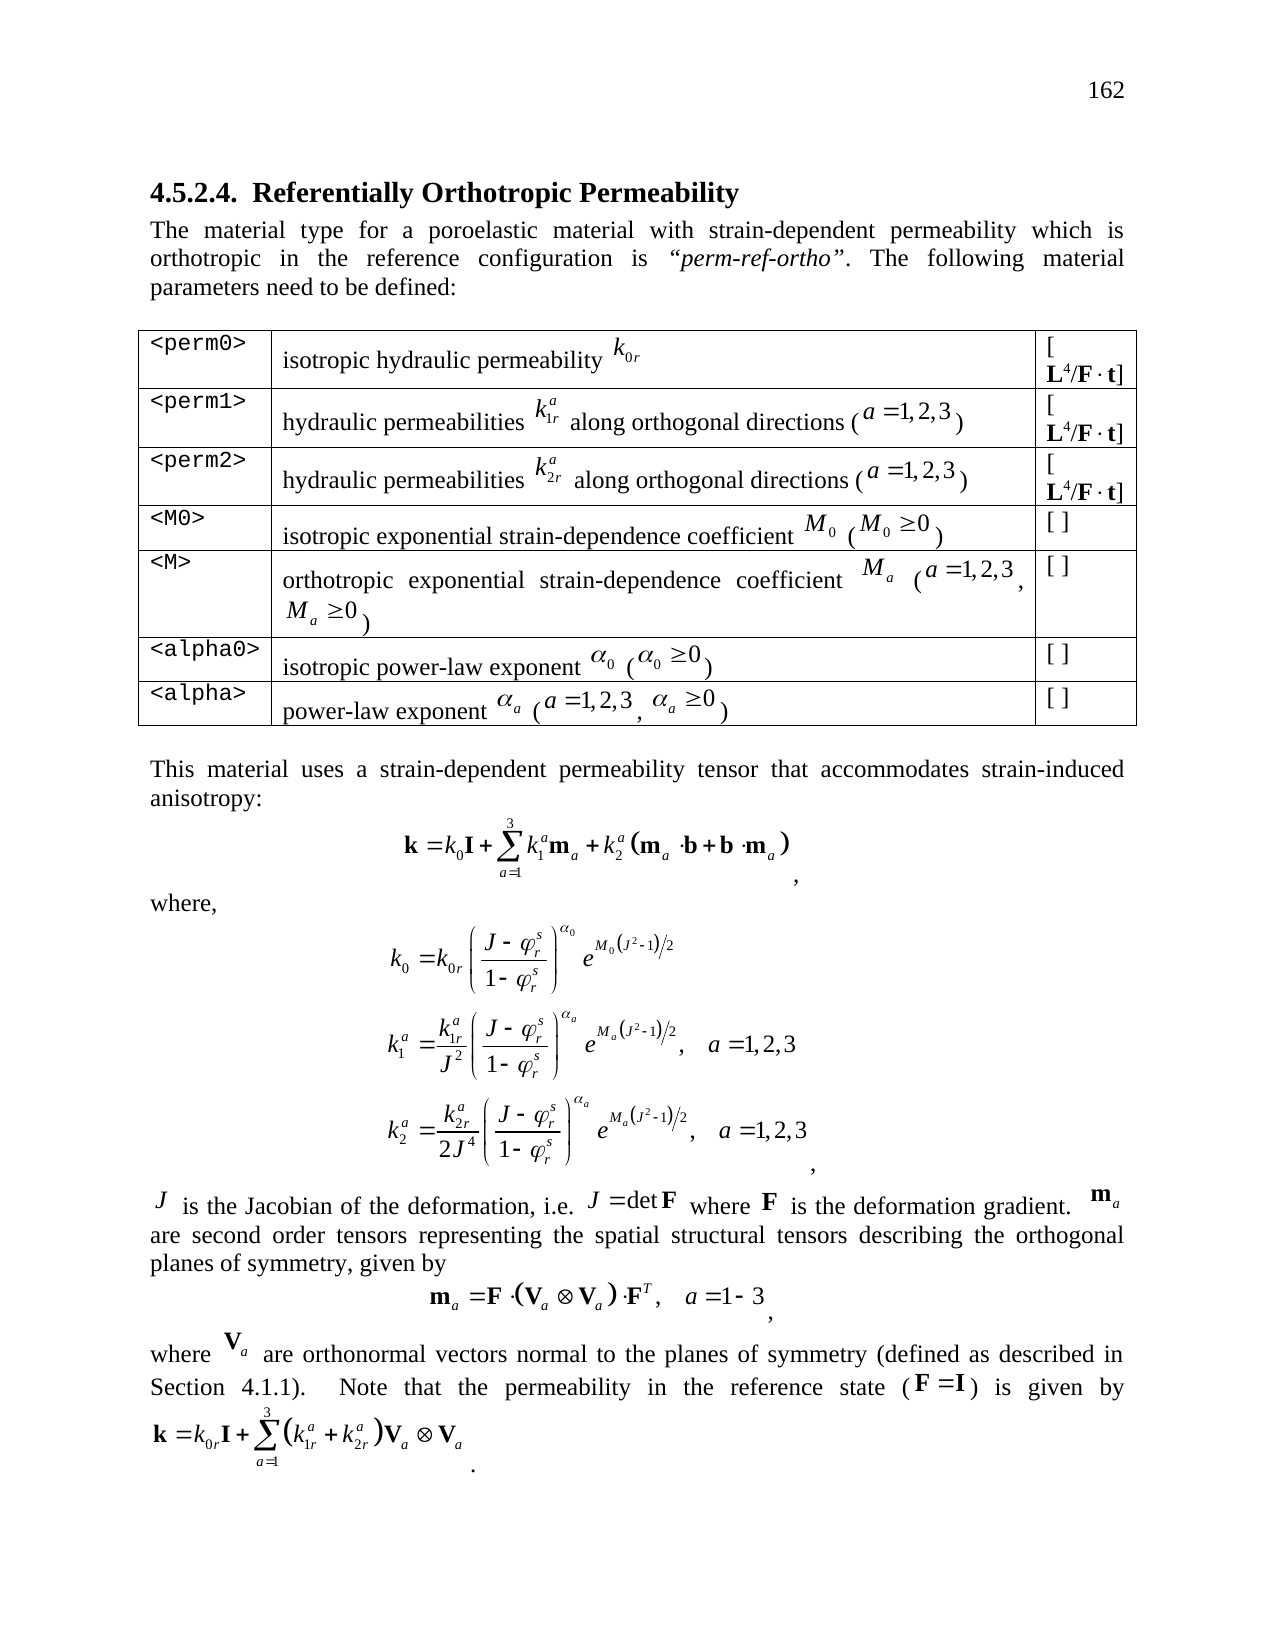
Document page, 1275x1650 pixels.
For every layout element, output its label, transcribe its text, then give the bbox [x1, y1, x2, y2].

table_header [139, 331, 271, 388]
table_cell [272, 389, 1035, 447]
text The material type for a poroelastic material with strain-dependent permeability which is orthotropic in the reference configuration is “perm-ref-ortho”. The following material parameters need to be defined: [150, 215, 1125, 301]
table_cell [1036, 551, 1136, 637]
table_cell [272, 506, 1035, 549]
text , [150, 812, 1125, 888]
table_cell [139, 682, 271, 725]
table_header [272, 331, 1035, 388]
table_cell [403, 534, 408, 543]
text where, [150, 888, 1125, 917]
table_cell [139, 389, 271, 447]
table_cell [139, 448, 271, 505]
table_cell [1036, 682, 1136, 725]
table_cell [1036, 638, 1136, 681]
subtitle Referentially Orthotropic Permeability [150, 175, 1125, 208]
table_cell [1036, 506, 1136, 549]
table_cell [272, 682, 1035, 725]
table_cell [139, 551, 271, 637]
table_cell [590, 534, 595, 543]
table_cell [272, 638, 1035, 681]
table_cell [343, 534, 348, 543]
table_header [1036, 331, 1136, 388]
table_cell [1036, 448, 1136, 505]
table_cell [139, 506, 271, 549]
text is the Jacobian of the deformation, i.e. where is the deformation gradient. are second order tensors representing the spatial structural tensors describing the orthogonal planes of symmetry, given by [150, 1177, 1125, 1277]
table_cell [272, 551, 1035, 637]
text , [150, 917, 1125, 1177]
text This material uses a strain-dependent permeability tensor that accommodates strain-induced anisotropy: [150, 754, 1125, 812]
text , [150, 1277, 1125, 1324]
text where are orthonormal vectors normal to the planes of symmetry (defined as described in Section 4.1.1). Note that the permeability in the reference state () is given by . [150, 1324, 1125, 1477]
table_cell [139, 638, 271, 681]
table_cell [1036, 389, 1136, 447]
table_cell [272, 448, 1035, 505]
